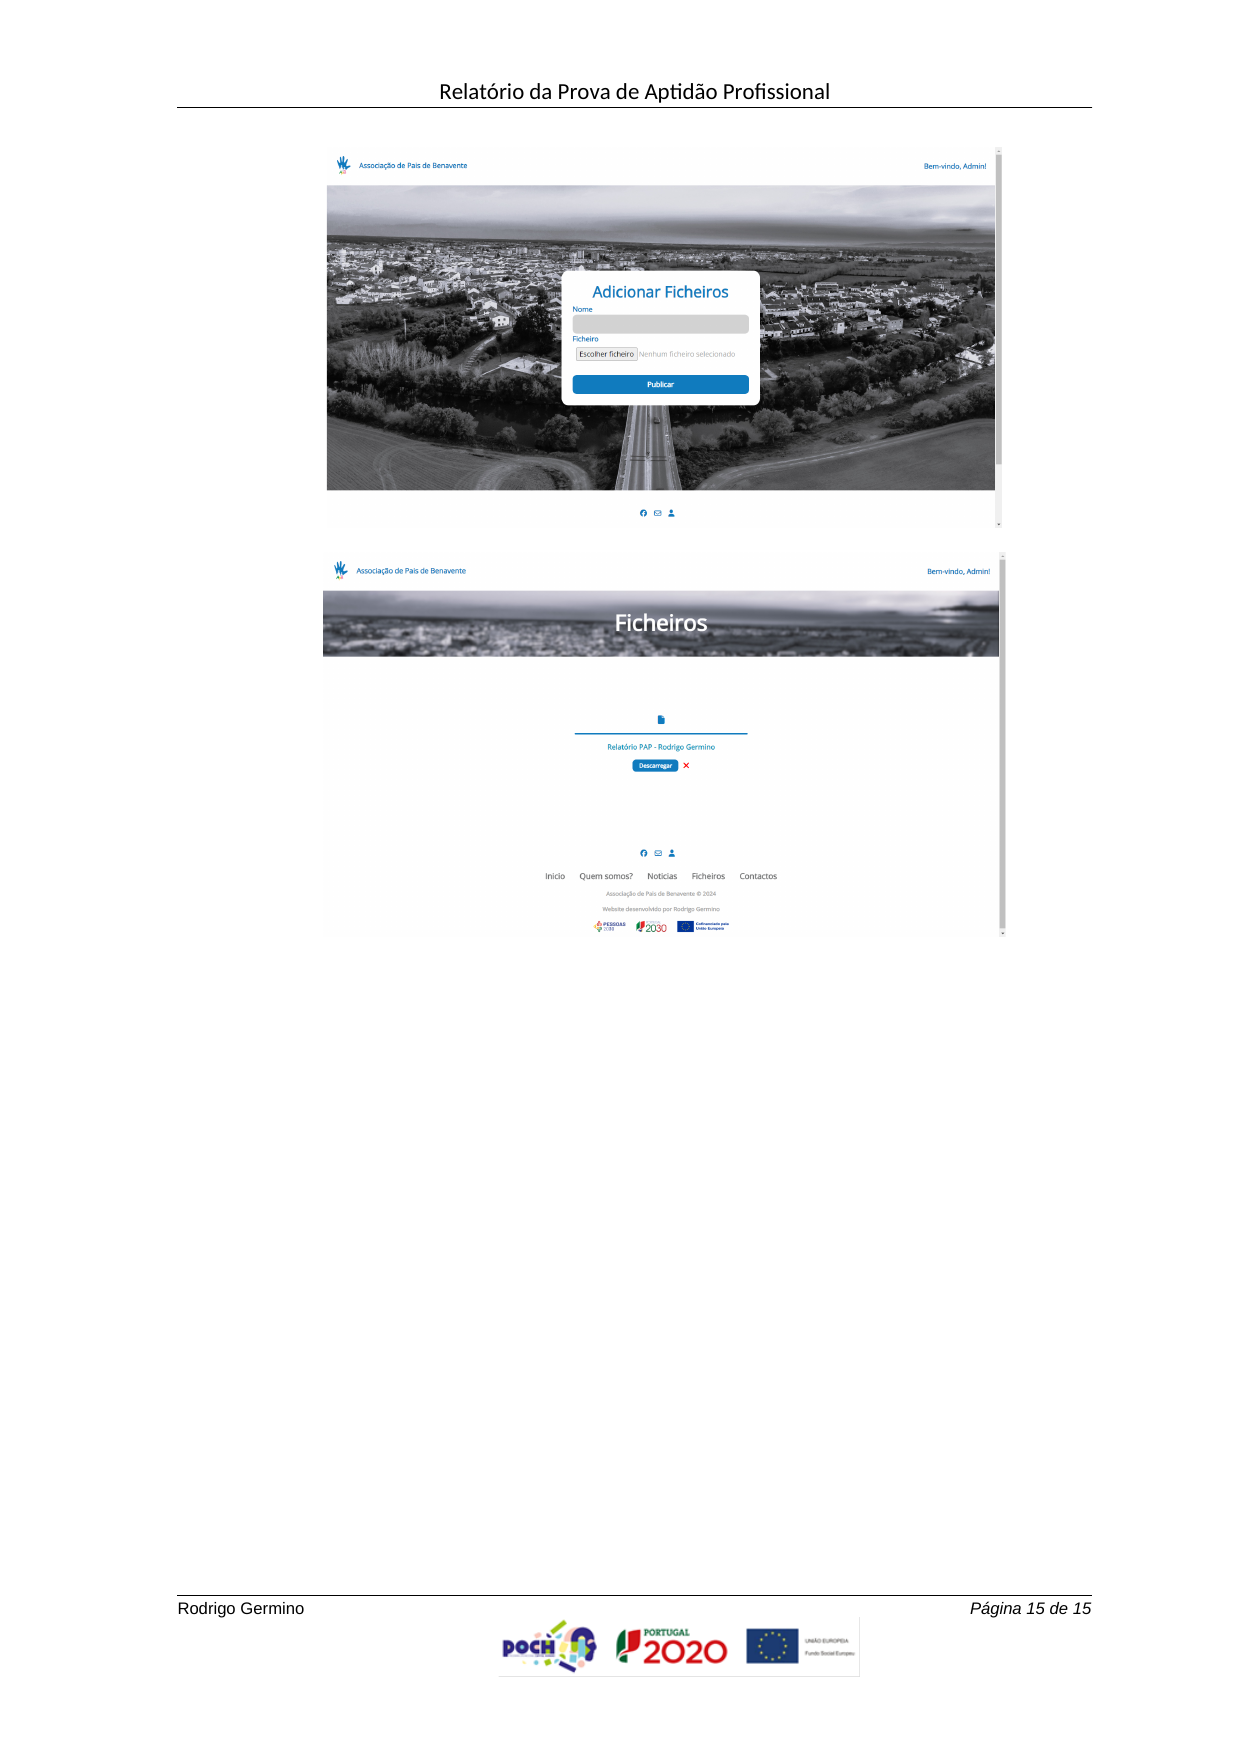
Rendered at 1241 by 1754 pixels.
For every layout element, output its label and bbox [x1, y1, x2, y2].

picture [323, 552, 1006, 937]
picture [326, 147, 1002, 528]
picture [498, 1617, 861, 1678]
